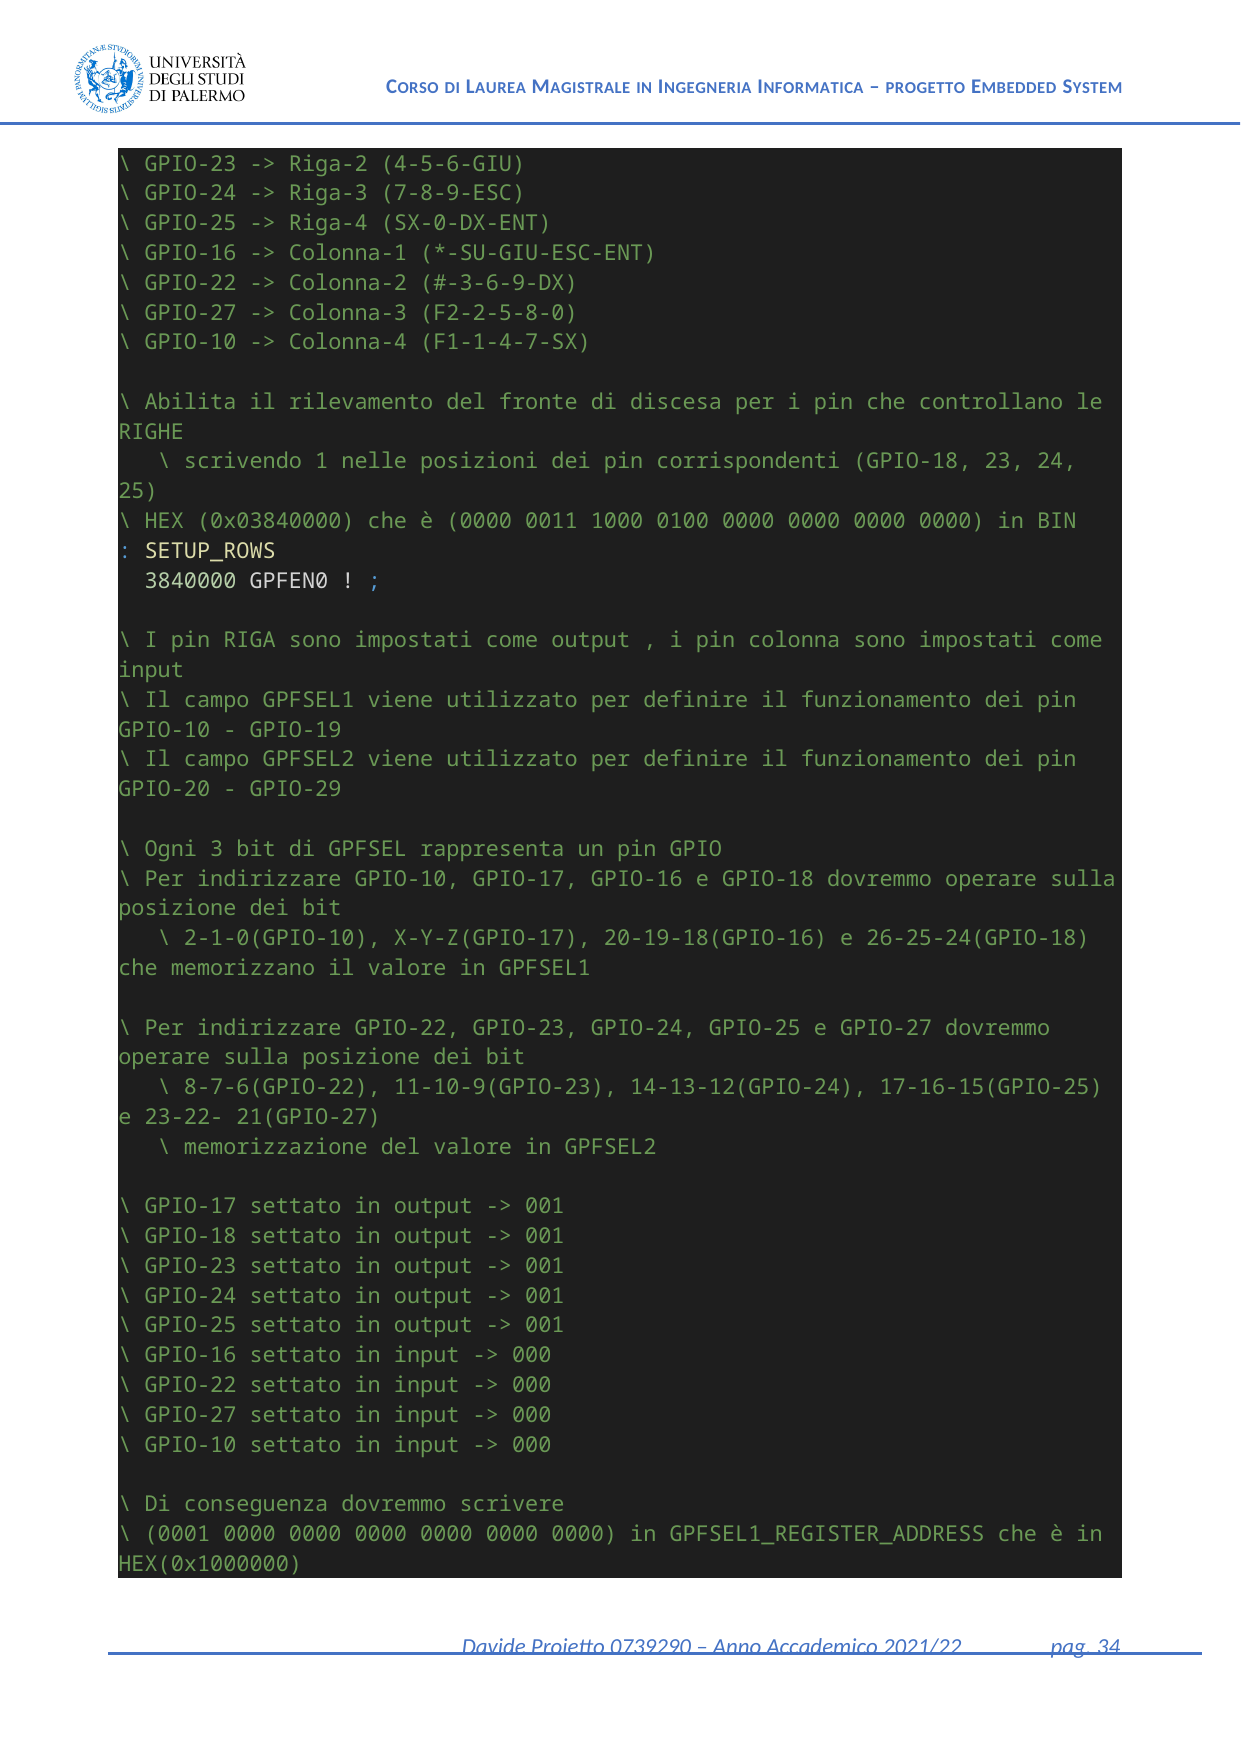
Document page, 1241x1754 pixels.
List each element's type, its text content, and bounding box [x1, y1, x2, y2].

text \ GPIO-22 -> Colonna-2 (#-3-6-9-DX) [118, 267, 1122, 297]
text \ GPIO-22 settato in input -> 000 [118, 1369, 1122, 1399]
text \ memorizzazione del valore in GPFSEL2 [118, 1131, 1122, 1161]
text \ scrivendo 1 nelle posizioni dei pin corrispondenti (GPIO-18, 23, 24, 25) [118, 446, 1122, 505]
text \ (0001 0000 0000 0000 0000 0000 0000) in GPFSEL1_REGISTER_ADDRESS che è in HEX(0x1000000) [118, 1518, 1122, 1578]
text \ GPIO-16 settato in input -> 000 [118, 1339, 1122, 1369]
text \ Per indirizzare GPIO-10, GPIO-17, GPIO-16 e GPIO-18 dovremmo operare sulla posizione dei bit [118, 863, 1122, 922]
text \ GPIO-27 -> Colonna-3 (F2-2-5-8-0) [118, 297, 1122, 326]
text : SETUP_ROWS [118, 535, 1122, 565]
text \ Per indirizzare GPIO-22, GPIO-23, GPIO-24, GPIO-25 e GPIO-27 dovremmo operare sulla posizione dei bit [118, 1012, 1122, 1071]
text \ GPIO-23 settato in output -> 001 [118, 1250, 1122, 1280]
picture [72, 41, 252, 117]
text \ GPIO-23 -> Riga-2 (4-5-6-GIU) [118, 148, 1122, 177]
text \ Di conseguenza dovremmo scrivere [118, 1488, 1122, 1518]
text \ GPIO-18 settato in output -> 001 [118, 1220, 1122, 1250]
text \ GPIO-17 settato in output -> 001 [118, 1190, 1122, 1220]
text \ Abilita il rilevamento del fronte di discesa per i pin che controllano le RIGHE [118, 386, 1122, 446]
text \ Il campo GPFSEL2 viene utilizzato per definire il funzionamento dei pin GPIO-20 - GPIO-29 [118, 743, 1122, 803]
text 3840000 GPFEN0 ! ; [118, 565, 1122, 594]
text \ GPIO-16 -> Colonna-1 (*-SU-GIU-ESC-ENT) [118, 237, 1122, 267]
text \ GPIO-25 settato in output -> 001 [118, 1309, 1122, 1339]
text \ Il campo GPFSEL1 viene utilizzato per definire il funzionamento dei pin GPIO-10 - GPIO-19 [118, 684, 1122, 743]
text \ 8-7-6(GPIO-22), 11-10-9(GPIO-23), 14-13-12(GPIO-24), 17-16-15(GPIO-25) e 23-22- 21(GPIO-27) [118, 1071, 1122, 1131]
text \ 2-1-0(GPIO-10), X-Y-Z(GPIO-17), 20-19-18(GPIO-16) e 26-25-24(GPIO-18) che memorizzano il valore in GPFSEL1 [118, 922, 1122, 982]
text \ GPIO-27 settato in input -> 000 [118, 1399, 1122, 1429]
text \ GPIO-25 -> Riga-4 (SX-0-DX-ENT) [118, 207, 1122, 237]
text \ I pin RIGA sono impostati come output , i pin colonna sono impostati come input [118, 624, 1122, 684]
text \ GPIO-24 -> Riga-3 (7-8-9-ESC) [118, 177, 1122, 207]
text \ HEX (0x03840000) che è (0000 0011 1000 0100 0000 0000 0000 0000) in BIN [118, 505, 1122, 535]
text \ GPIO-10 -> Colonna-4 (F1-1-4-7-SX) [118, 326, 1122, 356]
text \ GPIO-10 settato in input -> 000 [118, 1429, 1122, 1458]
text \ Ogni 3 bit di GPFSEL rappresenta un pin GPIO [118, 833, 1122, 863]
text \ GPIO-24 settato in output -> 001 [118, 1280, 1122, 1309]
